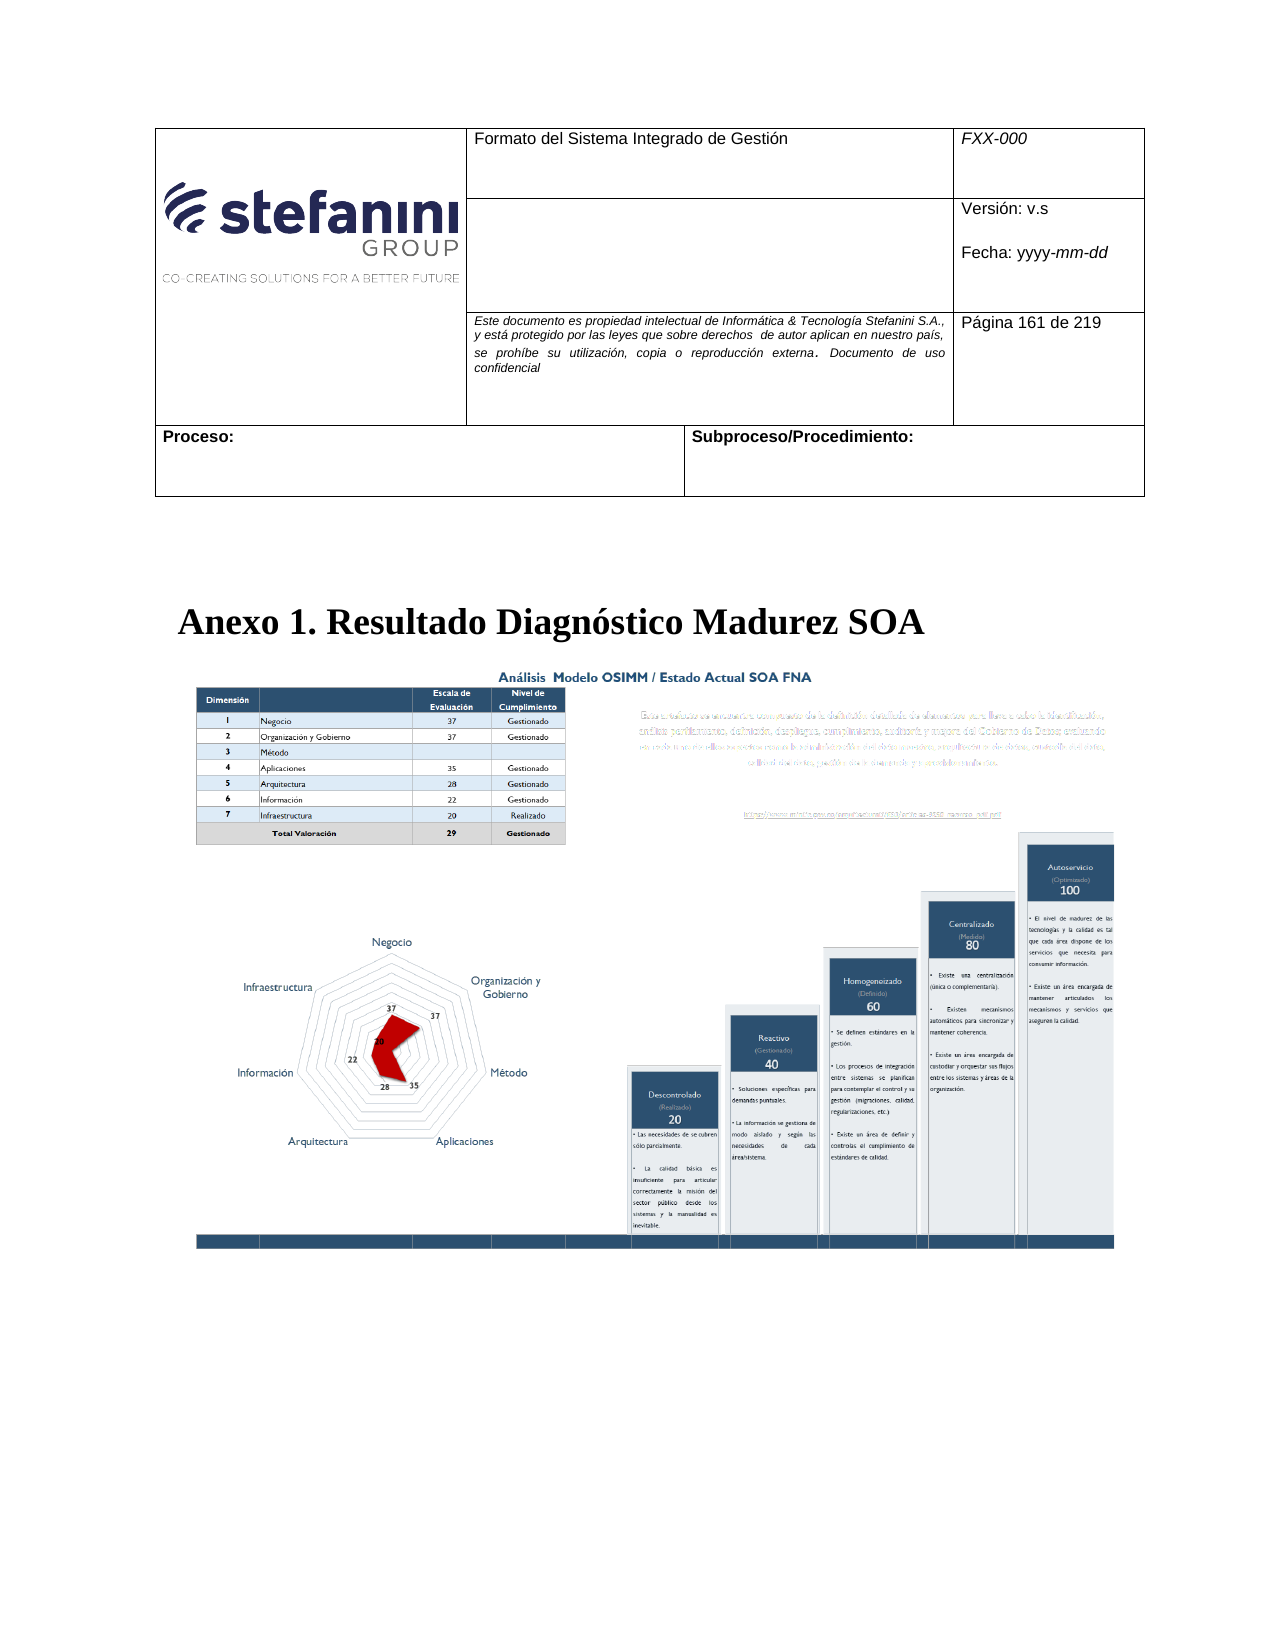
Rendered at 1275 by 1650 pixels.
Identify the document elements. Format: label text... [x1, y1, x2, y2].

subtitle Anexo 1. Resultado Diagnóstico Madurez SOA [177, 599, 1098, 642]
picture [162, 182, 460, 286]
picture [196, 667, 1115, 1250]
